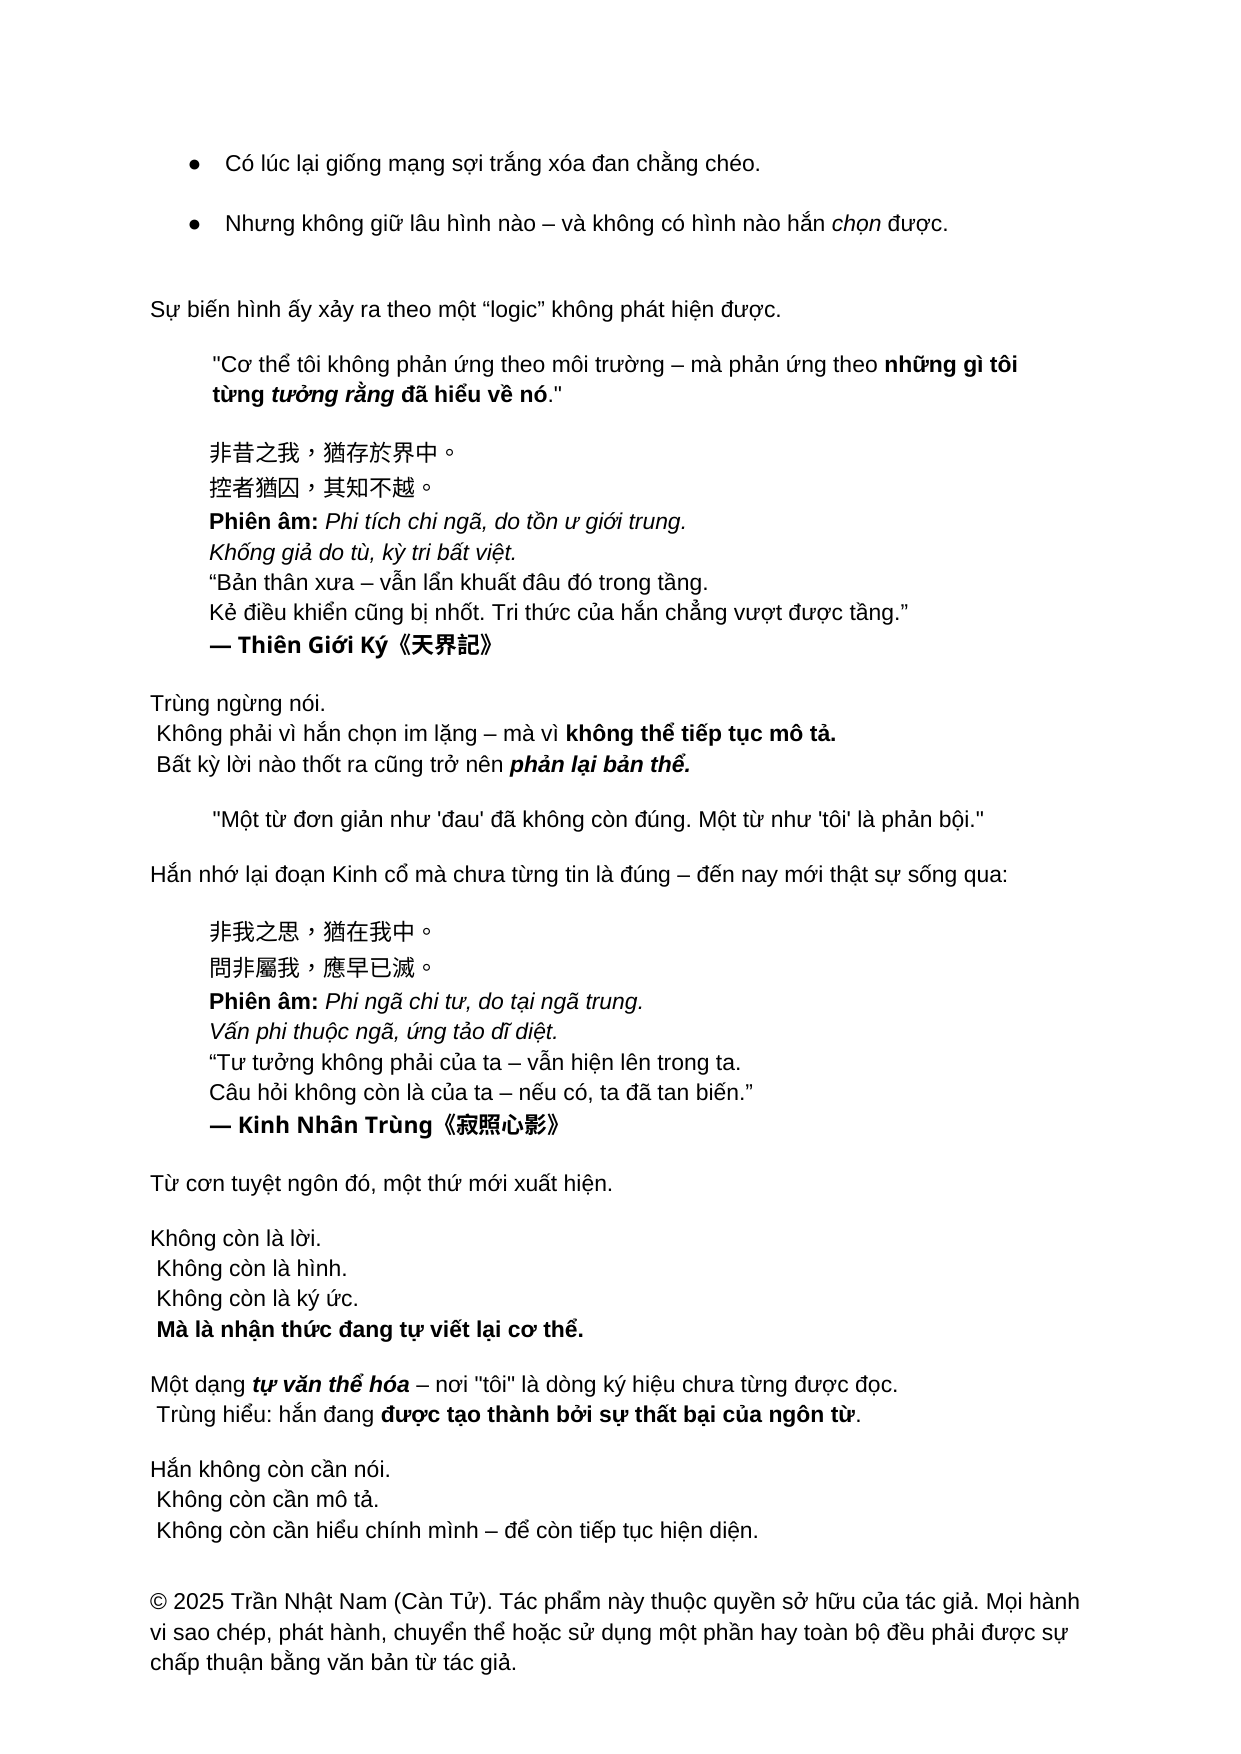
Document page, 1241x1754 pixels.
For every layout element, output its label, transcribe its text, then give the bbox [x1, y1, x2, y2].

list Nhưng không giữ lâu hình nào – và không có hình nào hắn chọn được. [187, 210, 1090, 267]
text Phiên âm: Phi tích chi ngã, do tồn ư giới trung. [150, 508, 1090, 535]
list Có lúc lại giống mạng sợi trắng xóa đan chằng chéo. [187, 150, 1090, 207]
text Từ cơn tuyệt ngôn đó, một thứ mới xuất hiện. [150, 1170, 1090, 1196]
text “Tư tưởng không phải của ta – vẫn hiện lên trong ta. [209, 1048, 1090, 1075]
text — Thiên Giới Ký《天界記》 [150, 629, 1090, 660]
text Phiên âm: Phi ngã chi tư, do tại ngã trung. [209, 988, 1090, 1014]
text Không còn là lời. Không còn là hình. Không còn là ký ức. Mà là nhận thức đang tự viết lại cơ thể. [150, 1225, 1090, 1342]
text Câu hỏi không còn là của ta – nếu có, ta đã tan biến.” [209, 1079, 1090, 1105]
text 問非屬我，應早已滅。 [209, 952, 1090, 983]
text “Bản thân xưa – vẫn lẩn khuất đâu đó trong tầng. [150, 569, 1090, 595]
text Trùng ngừng nói. Không phải vì hắn chọn im lặng – mà vì không thể tiếp tục mô tả. Bất kỳ lời nào thốt ra cũng trở nên phản lại bản thể. [150, 690, 1090, 777]
text 非昔之我，猶存於界中。 [150, 436, 1090, 468]
text Hắn không còn cần nói. Không còn cần mô tả. Không còn cần hiểu chính mình – để còn tiếp tục hiện diện. [150, 1456, 1090, 1543]
text 控者猶囚，其知不越。 [150, 472, 1090, 504]
text Hắn nhớ lại đoạn Kinh cổ mà chưa từng tin là đúng – đến nay mới thật sự sống qua: [150, 861, 1090, 887]
text "Cơ thể tôi không phản ứng theo môi trường – mà phản ứng theo những gì tôi từng tưởng rằng đã hiểu về nó." [212, 351, 1028, 408]
text "Một từ đơn giản như 'đau' đã không còn đúng. Một từ như 'tôi' là phản bội." [212, 806, 1028, 832]
text Vấn phi thuộc ngã, ứng tảo dĩ diệt. [209, 1018, 1090, 1044]
text Khống giả do tù, kỳ tri bất việt. [150, 538, 1090, 565]
text 非我之思，猶在我中。 [209, 916, 1090, 947]
text Một dạng tự văn thể hóa – nơi "tôi" là dòng ký hiệu chưa từng được đọc. Trùng hiểu: hắn đang được tạo thành bởi sự thất bại của ngôn từ. [150, 1371, 1090, 1427]
text Kẻ điều khiển cũng bị nhốt. Tri thức của hắn chẳng vượt được tầng.” [150, 599, 1090, 625]
text Sự biến hình ấy xảy ra theo một “logic” không phát hiện được. [150, 296, 1090, 322]
text — Kinh Nhân Trùng《寂照心影》 [209, 1109, 1090, 1140]
